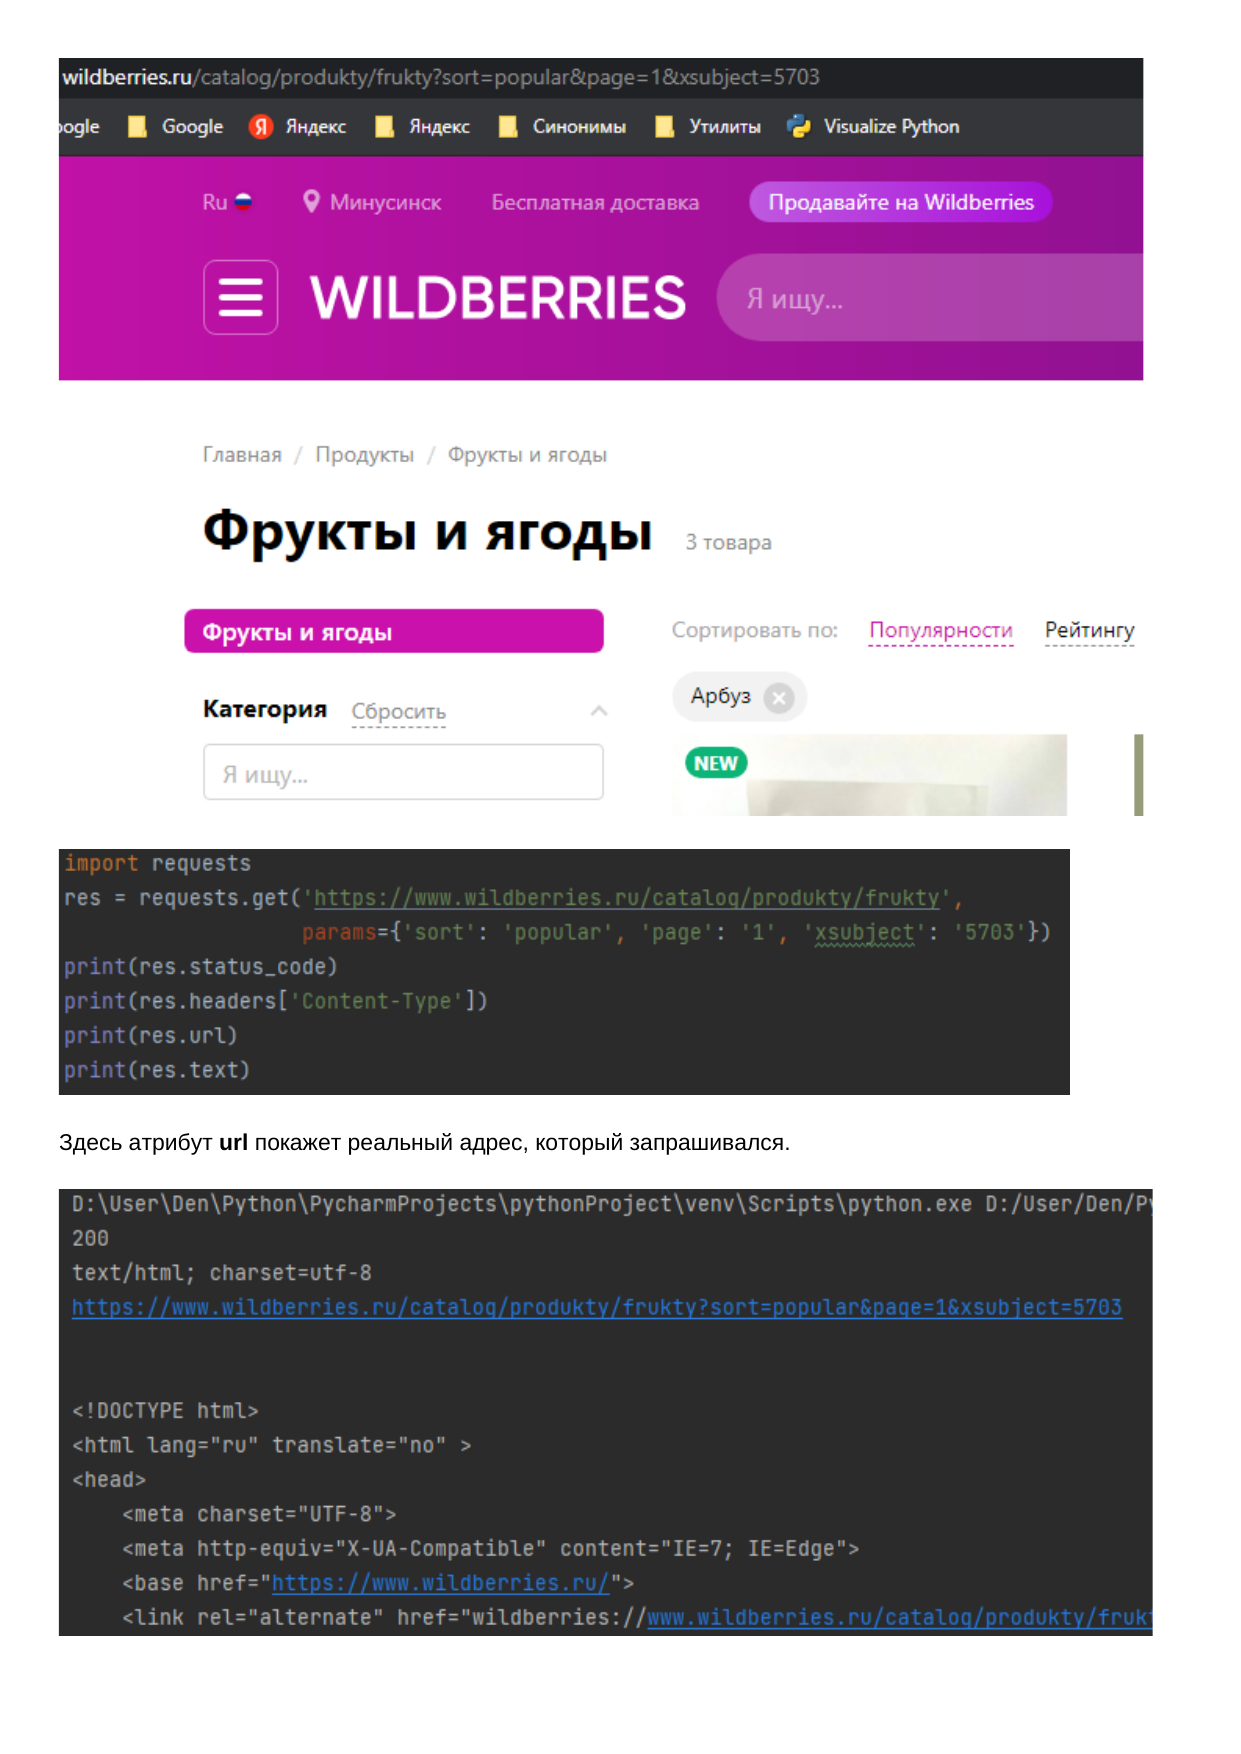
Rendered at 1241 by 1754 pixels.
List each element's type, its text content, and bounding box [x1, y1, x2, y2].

picture [58, 58, 1144, 816]
text Здесь атрибут url покажет реальный адрес, который запрашивался. [59, 1129, 1181, 1155]
picture [58, 1189, 1153, 1636]
picture [58, 849, 1070, 1095]
